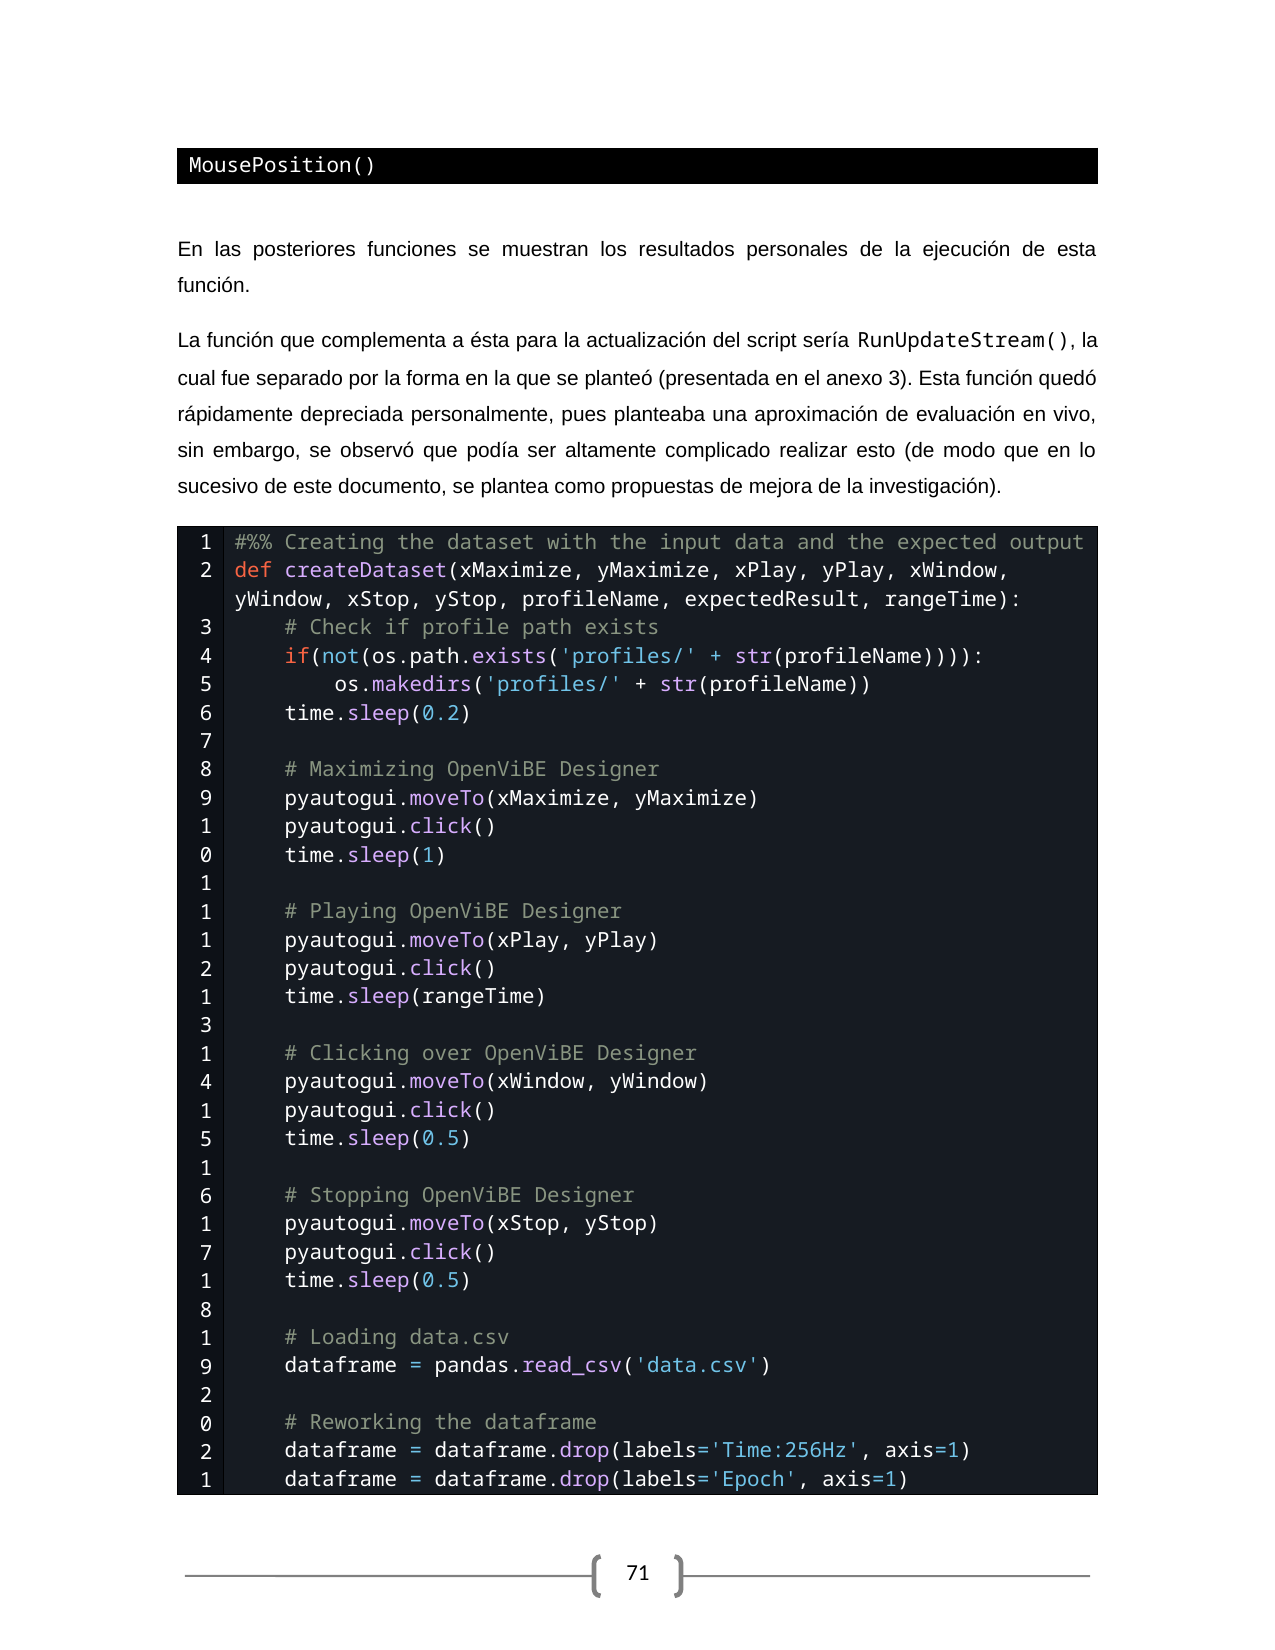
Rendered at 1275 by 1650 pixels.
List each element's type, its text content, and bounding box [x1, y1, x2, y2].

text En las posteriores funciones se muestran los resultados personales de la ejecución de esta función. [177, 237, 1098, 297]
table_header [224, 527, 1097, 1494]
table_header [178, 527, 223, 1494]
table_header MousePosition() [178, 149, 1097, 183]
text La función que complementa a ésta para la actualización del script sería RunUpdateStream(), la cual fue separado por la forma en la que se planteó (presentada en el anexo 3). Esta función quedó rápidamente depreciada personalmente, pues planteaba una aproximación de evaluación en vivo, sin embargo, se observó que podía ser altamente complicado realizar esto (de modo que en lo sucesivo de este documento, se plantea como propuestas de mejora de la investigación). [177, 325, 1098, 497]
